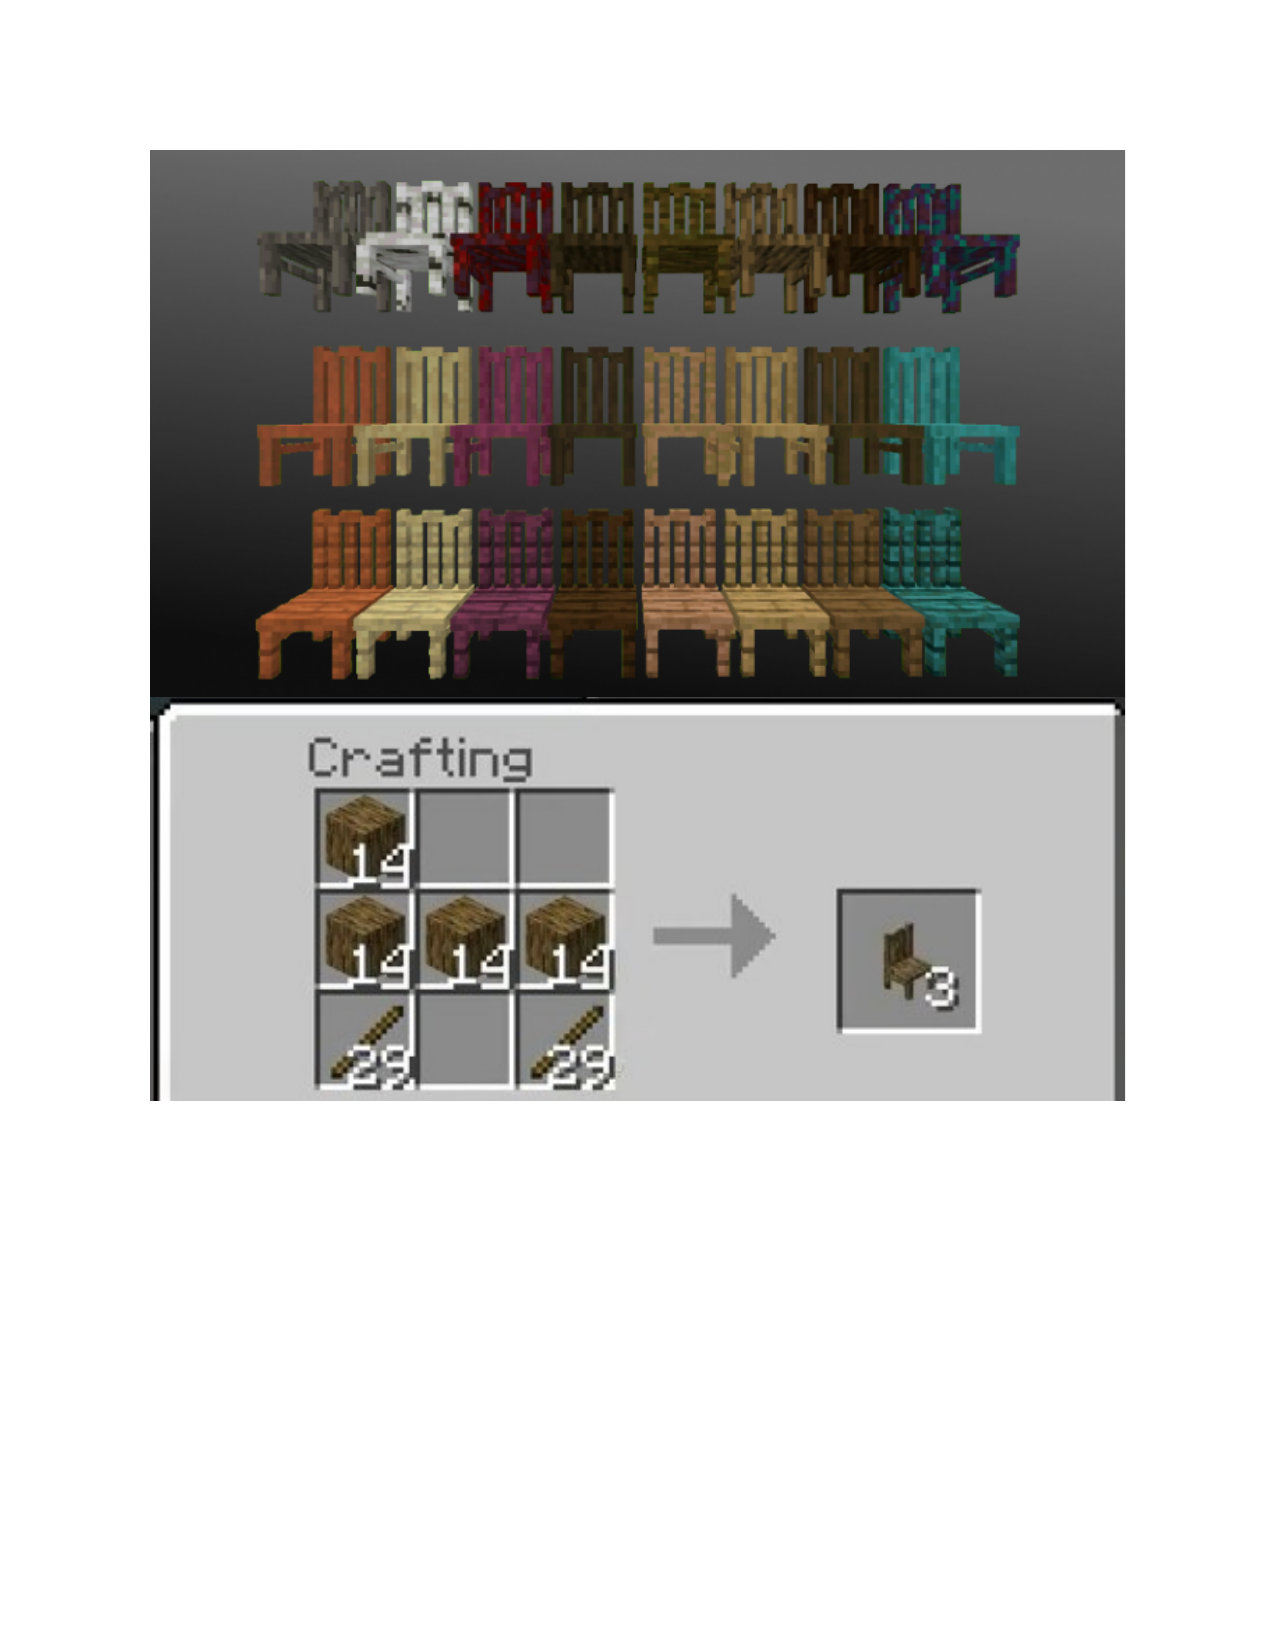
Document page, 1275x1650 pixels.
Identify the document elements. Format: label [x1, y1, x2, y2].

picture [150, 150, 1125, 1101]
